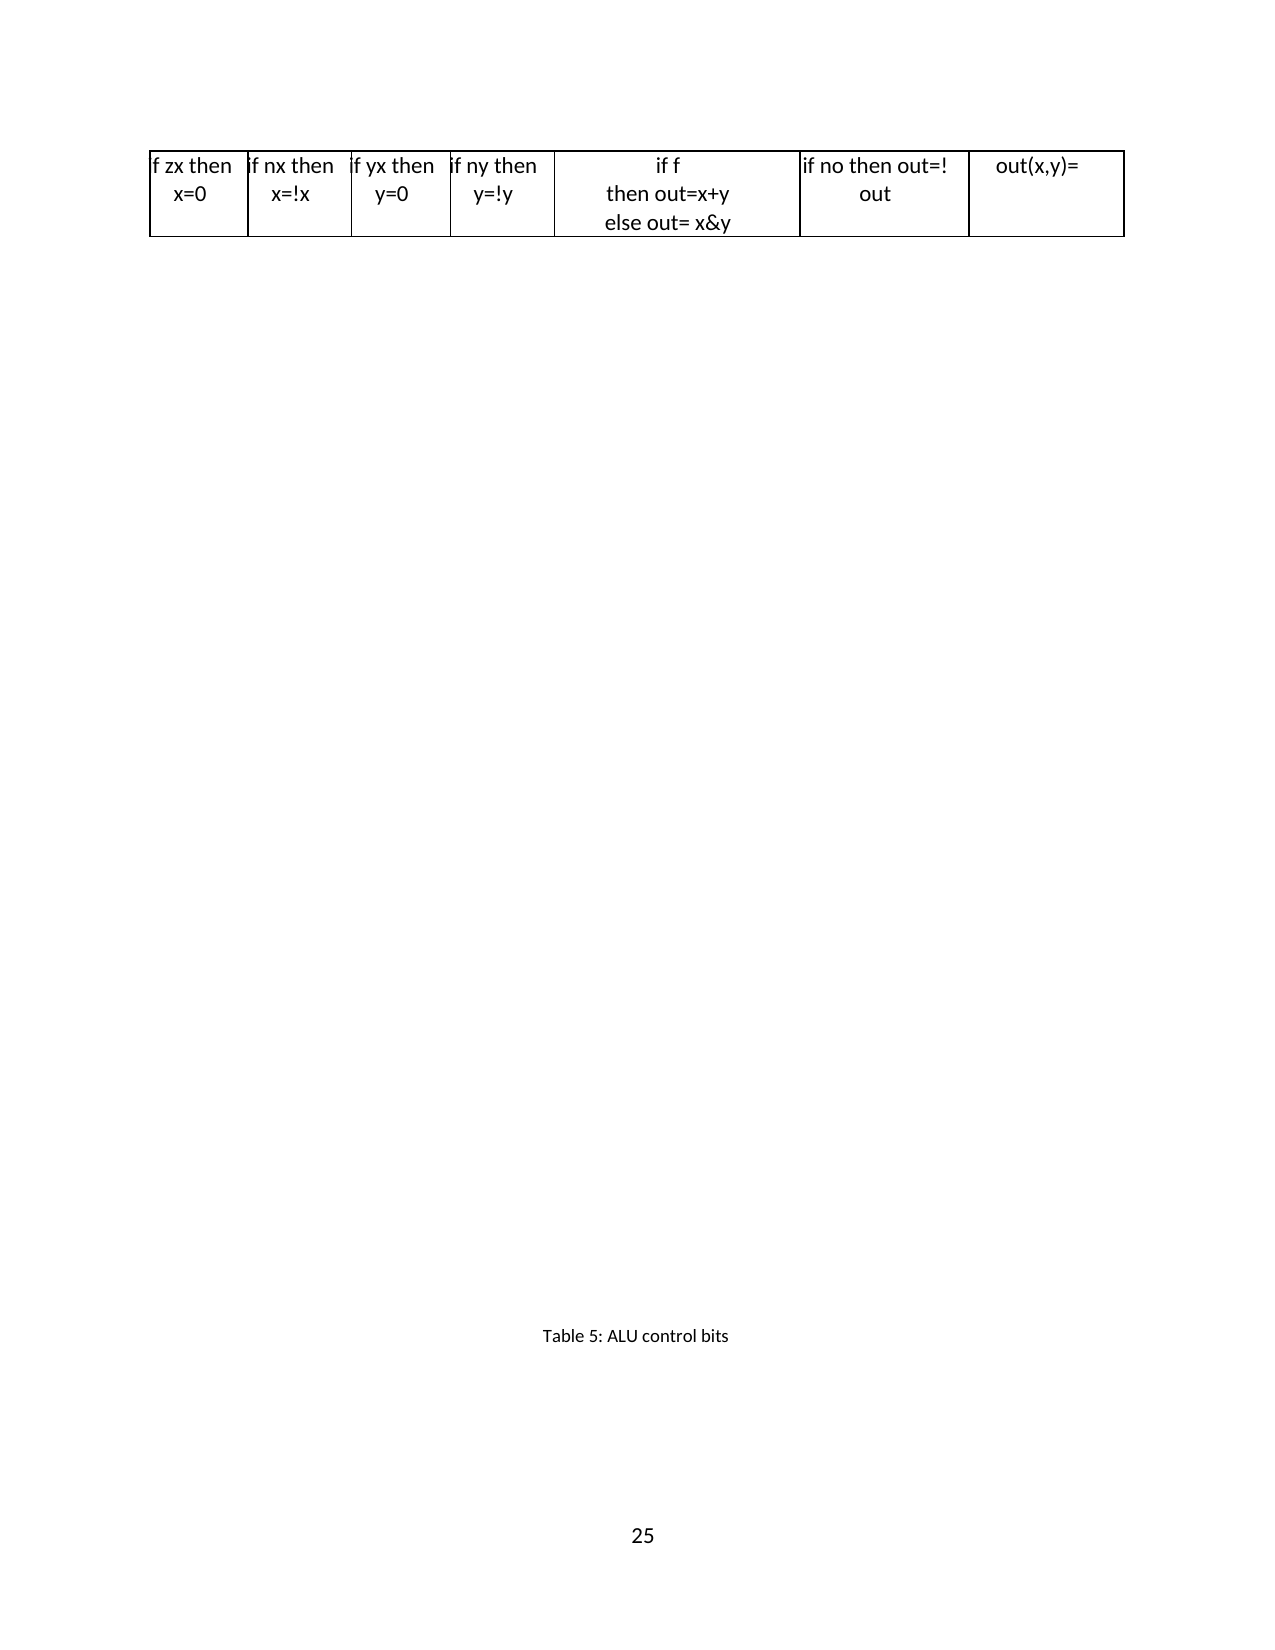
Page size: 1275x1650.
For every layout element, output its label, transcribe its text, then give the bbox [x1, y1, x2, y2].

table_cell if yx then y=0 [352, 152, 450, 236]
text Table 5: ALU control bits [543, 1324, 729, 1347]
table_cell out(x,y)= [970, 152, 1123, 236]
table_cell if zx then x=0 [151, 152, 247, 236]
table_cell if f then out=x+y else out= x&y [555, 152, 799, 236]
table_cell if no then out=!out [801, 152, 968, 236]
table_cell if ny then y=!y [451, 152, 554, 236]
table_cell if nx then x=!x [249, 152, 351, 236]
